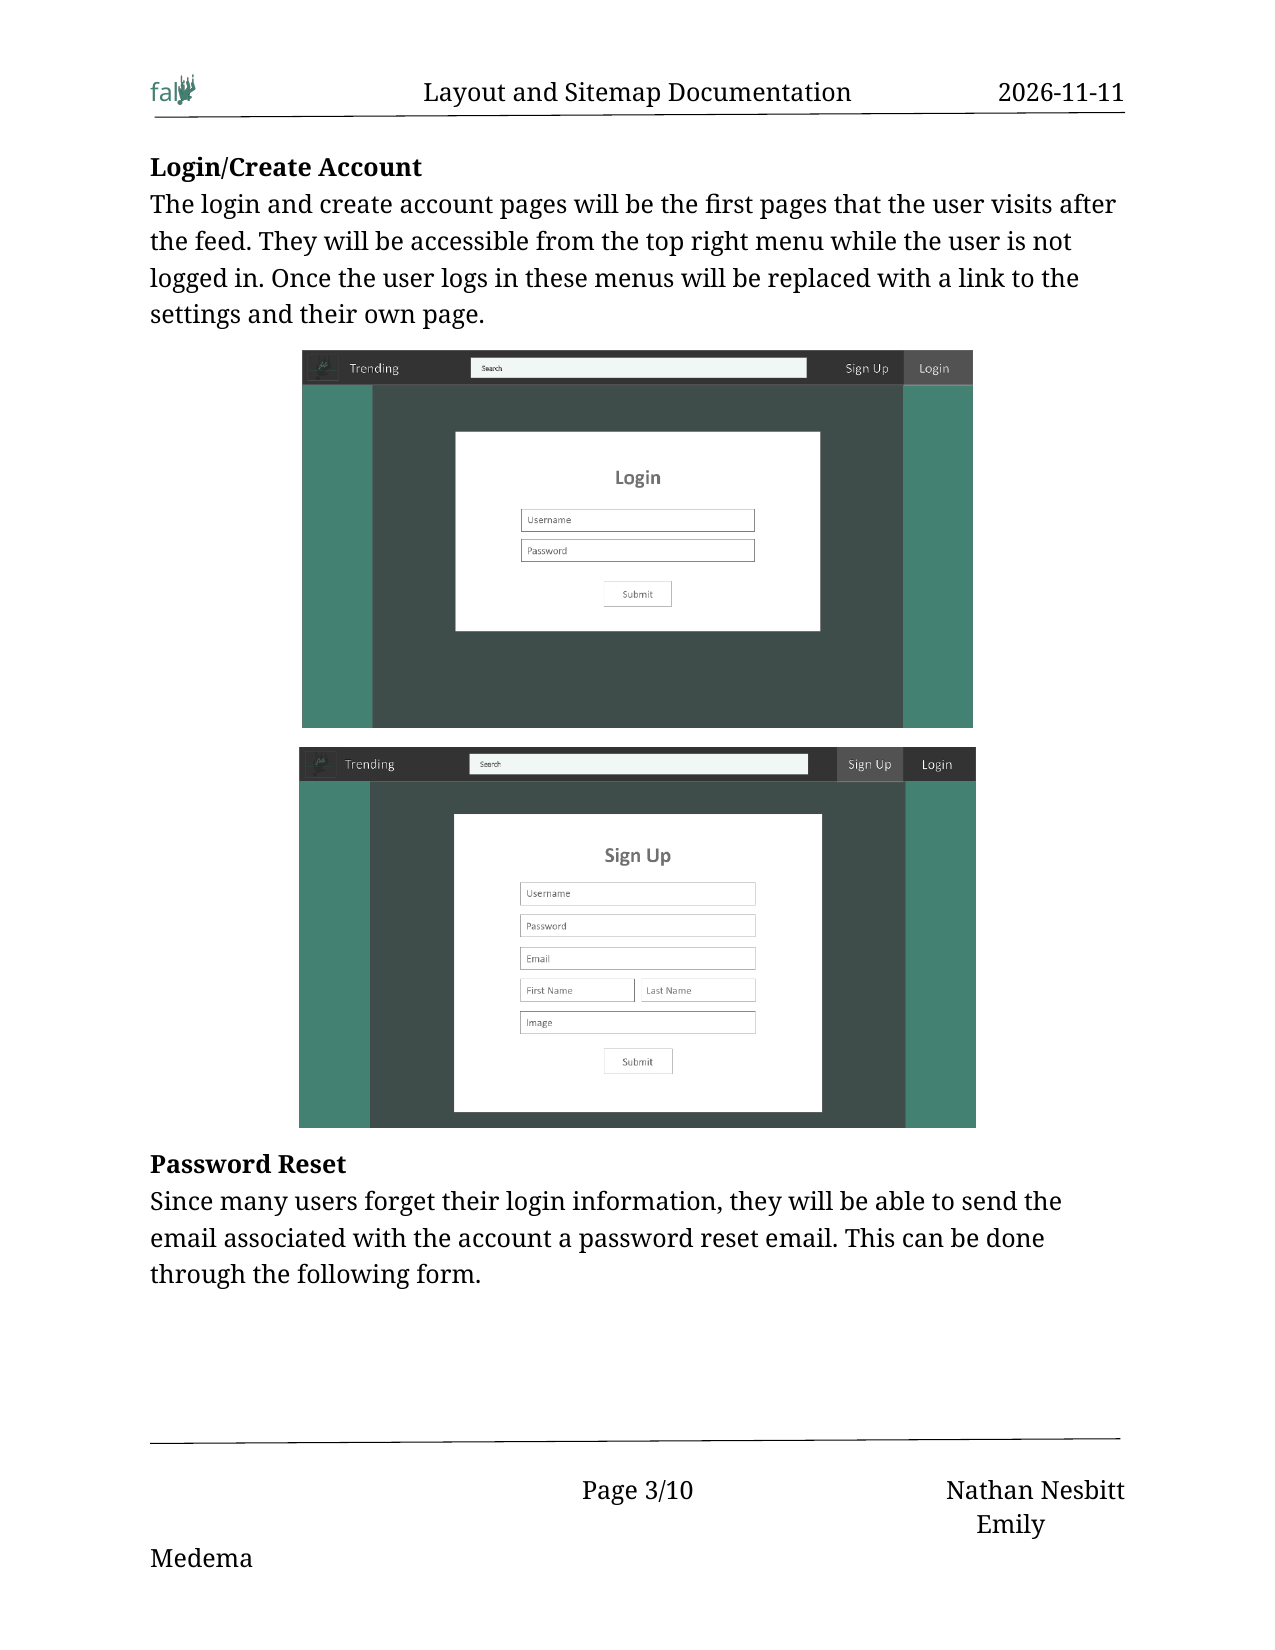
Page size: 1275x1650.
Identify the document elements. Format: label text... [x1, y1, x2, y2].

text The login and create account pages will be the first pages that the user visits after the feed. They will be accessible from the top right menu while the user is not logged in. Once the user logs in these menus will be replaced with a link to the settings and their own page. [150, 187, 1125, 331]
text Since many users forget their login information, they will be able to send the email associated with the account a password reset email. This can be done through the following form. [150, 1183, 1125, 1291]
picture [299, 747, 976, 1128]
picture [168, 65, 201, 110]
subtitle Password Reset [150, 1147, 1125, 1181]
picture [302, 350, 973, 728]
subtitle Login/Create Account [150, 150, 1125, 184]
